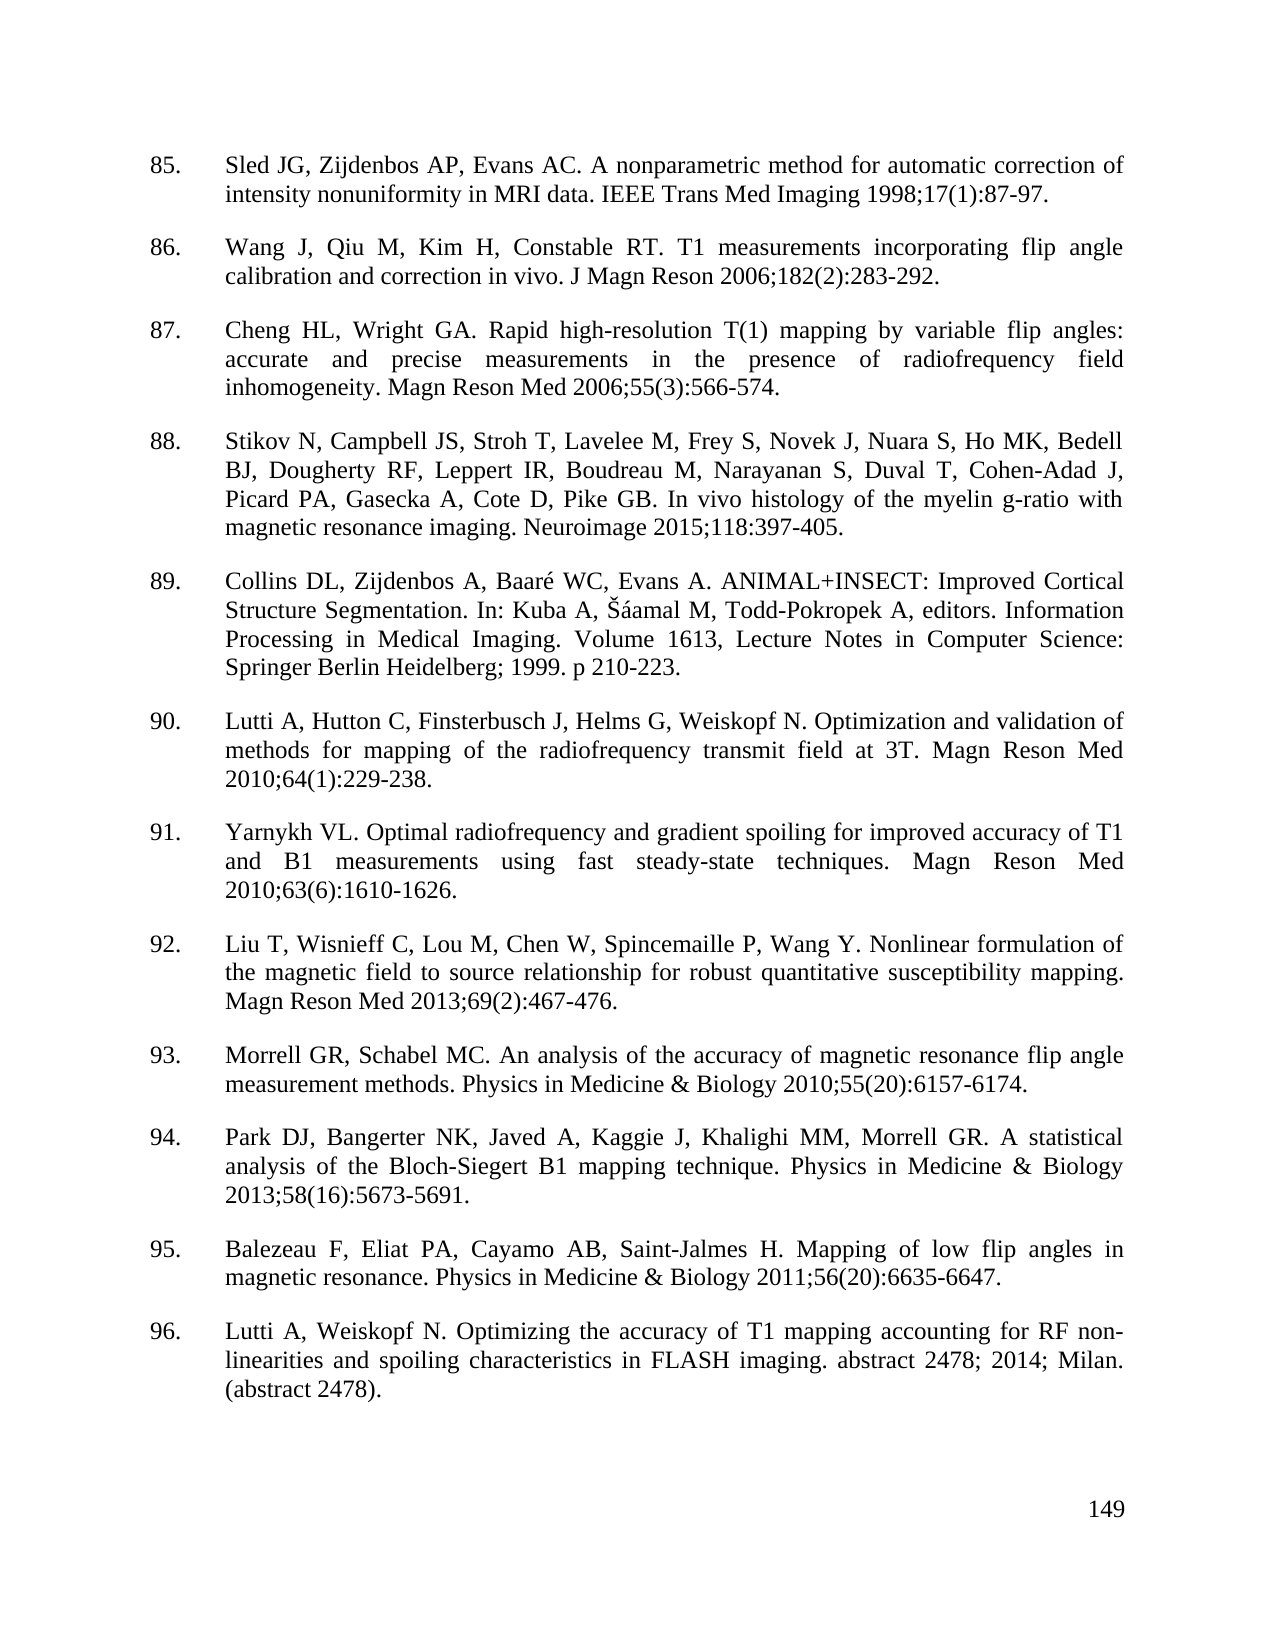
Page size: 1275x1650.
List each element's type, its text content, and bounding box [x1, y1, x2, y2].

text 96. Lutti A, Weiskopf N. Optimizing the accuracy of T1 mapping accounting for RF non-linearities and spoiling characteristics in FLASH imaging. abstract 2478; 2014; Milan. (abstract 2478). [150, 1316, 1125, 1402]
text 88. Stikov N, Campbell JS, Stroh T, Lavelee M, Frey S, Novek J, Nuara S, Ho MK, Bedell BJ, Dougherty RF, Leppert IR, Boudreau M, Narayanan S, Duval T, Cohen-Adad J, Picard PA, Gasecka A, Cote D, Pike GB. In vivo histology of the myelin g-ratio with magnetic resonance imaging. Neuroimage 2015;118:397-405. [150, 426, 1125, 541]
text 93. Morrell GR, Schabel MC. An analysis of the accuracy of magnetic resonance flip angle measurement methods. Physics in Medicine & Biology 2010;55(20):6157-6174. [150, 1040, 1125, 1097]
text 86. Wang J, Qiu M, Kim H, Constable RT. T1 measurements incorporating flip angle calibration and correction in vivo. J Magn Reson 2006;182(2):283-292. [150, 232, 1125, 290]
text 92. Liu T, Wisnieff C, Lou M, Chen W, Spincemaille P, Wang Y. Nonlinear formulation of the magnetic field to source relationship for robust quantitative susceptibility mapping. Magn Reson Med 2013;69(2):467-476. [150, 929, 1125, 1015]
text 87. Cheng HL, Wright GA. Rapid high-resolution T(1) mapping by variable flip angles: accurate and precise measurements in the presence of radiofrequency field inhomogeneity. Magn Reson Med 2006;55(3):566-574. [150, 315, 1125, 401]
text 85. Sled JG, Zijdenbos AP, Evans AC. A nonparametric method for automatic correction of intensity nonuniformity in MRI data. IEEE Trans Med Imaging 1998;17(1):87-97. [150, 150, 1125, 207]
text 91. Yarnykh VL. Optimal radiofrequency and gradient spoiling for improved accuracy of T1 and B1 measurements using fast steady-state techniques. Magn Reson Med 2010;63(6):1610-1626. [150, 817, 1125, 904]
text 90. Lutti A, Hutton C, Finsterbusch J, Helms G, Weiskopf N. Optimization and validation of methods for mapping of the radiofrequency transmit field at 3T. Magn Reson Med 2010;64(1):229-238. [150, 706, 1125, 792]
text 94. Park DJ, Bangerter NK, Javed A, Kaggie J, Khalighi MM, Morrell GR. A statistical analysis of the Bloch-Siegert B1 mapping technique. Physics in Medicine & Biology 2013;58(16):5673-5691. [150, 1122, 1125, 1209]
text 89. Collins DL, Zijdenbos A, Baaré WC, Evans A. ANIMAL+INSECT: Improved Cortical Structure Segmentation. In: Kuba A, Šáamal M, Todd-Pokropek A, editors. Information Processing in Medical Imaging. Volume 1613, Lecture Notes in Computer Science: Springer Berlin Heidelberg; 1999. p 210-223. [150, 566, 1125, 681]
text 95. Balezeau F, Eliat PA, Cayamo AB, Saint-Jalmes H. Mapping of low flip angles in magnetic resonance. Physics in Medicine & Biology 2011;56(20):6635-6647. [150, 1234, 1125, 1291]
